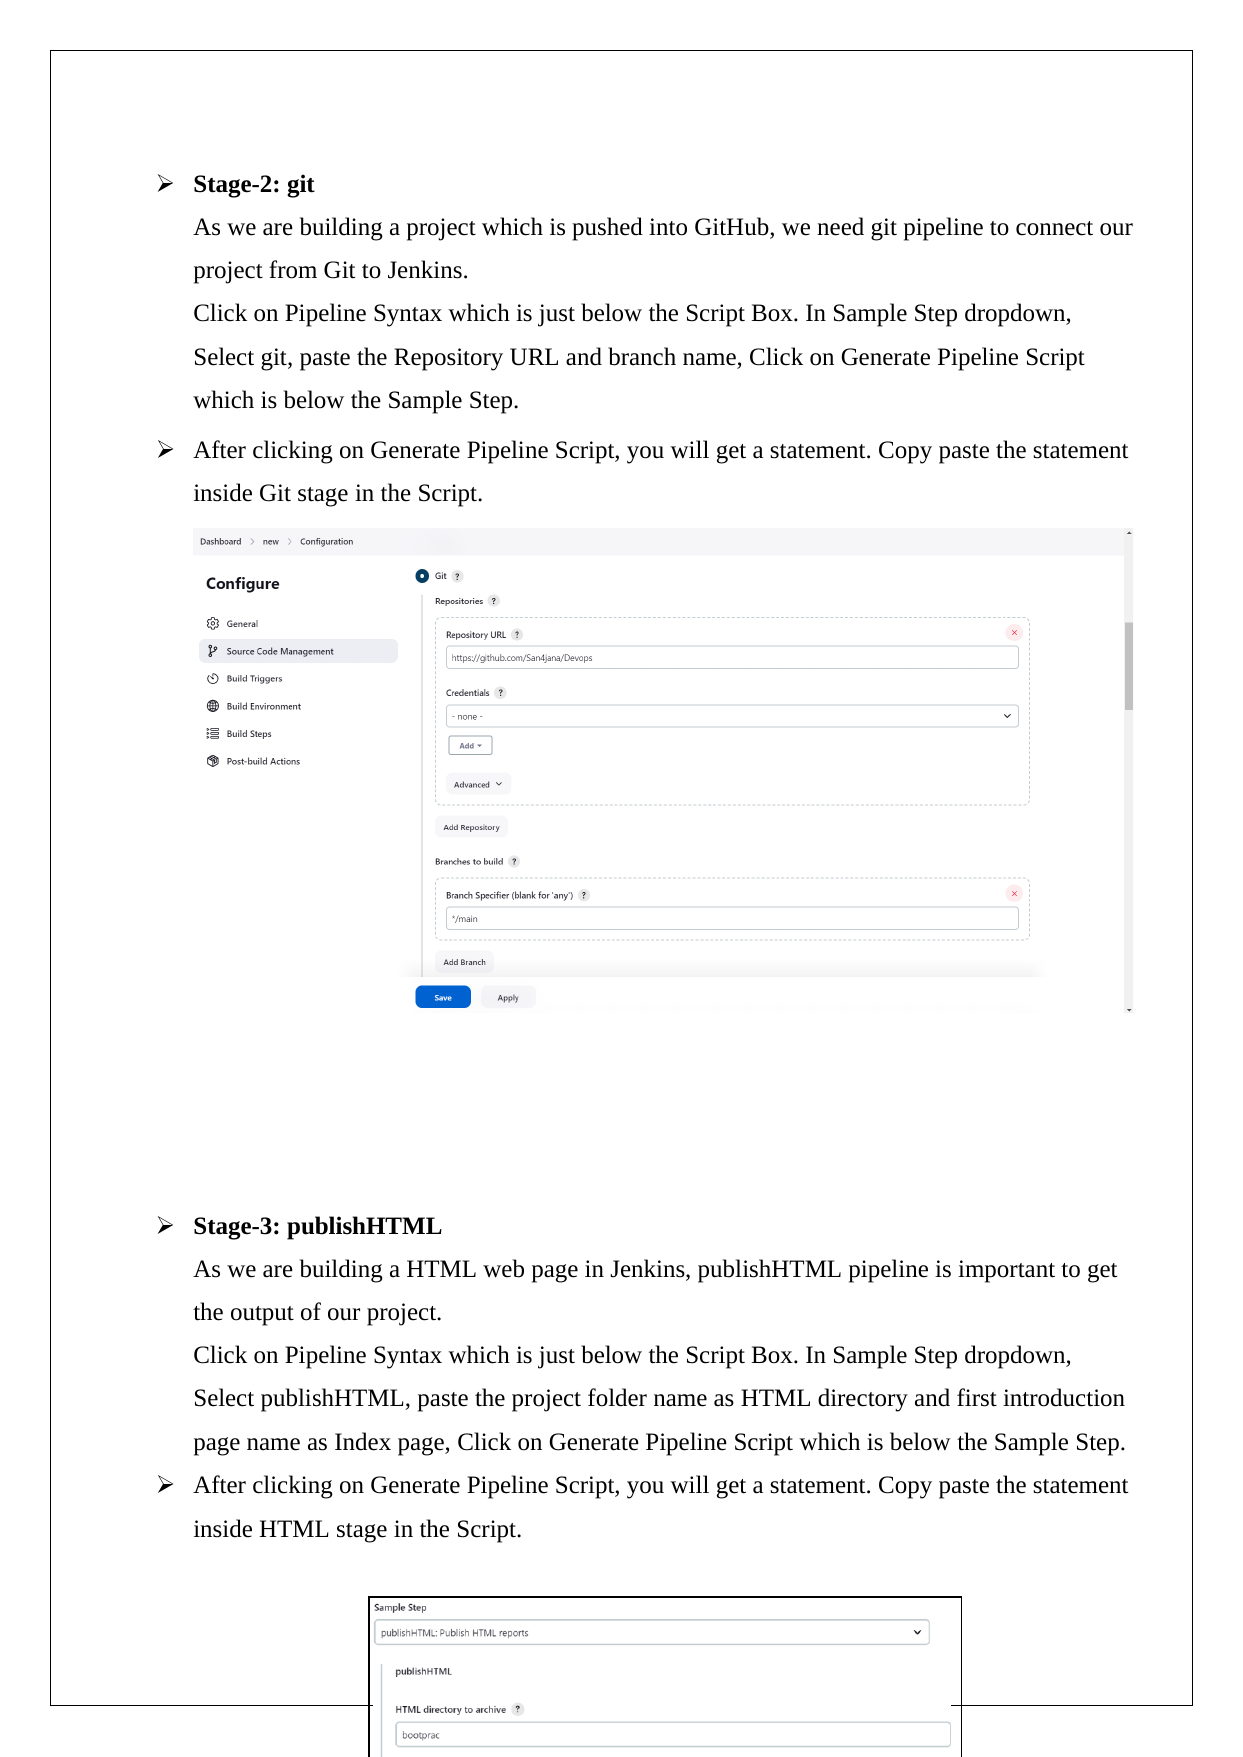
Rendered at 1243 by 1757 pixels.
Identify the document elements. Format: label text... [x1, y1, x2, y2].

text As we are building a project which is pushed into GitHub, we need git pipeline to connect our project from Git to Jenkins. [193, 212, 1135, 284]
list After clicking on Generate Pipeline Script, you will get a statement. Copy paste the statement inside Git stage in the Script. [156, 435, 1130, 507]
list After clicking on Generate Pipeline Script, you will get a statement. Copy paste the statement inside HTML stage in the Script. [156, 1471, 1130, 1542]
picture [193, 528, 1134, 1013]
text Click on Pipeline Syntax which is just below the Script Box. In Sample Step dropdown, Select git, paste the Repository URL and branch name, Click on Generate Pipeline Script which is below the Sample Step. [193, 298, 1087, 413]
picture [373, 1603, 951, 1757]
text Click on Pipeline Syntax which is just below the Script Box. In Sample Step dropdown, Select publishHTML, paste the project folder name as HTML directory and first introduction page name as Index page, Click on Generate Pipeline Script which is below the Sample Step. [193, 1340, 1127, 1455]
subtitle Stage-2: git [155, 169, 1161, 198]
text As we are building a HTML web page in Jenkins, publishHTML pipeline is important to get the output of our project. [193, 1254, 1120, 1326]
subtitle Stage-3: publishHTML [155, 1211, 1161, 1240]
